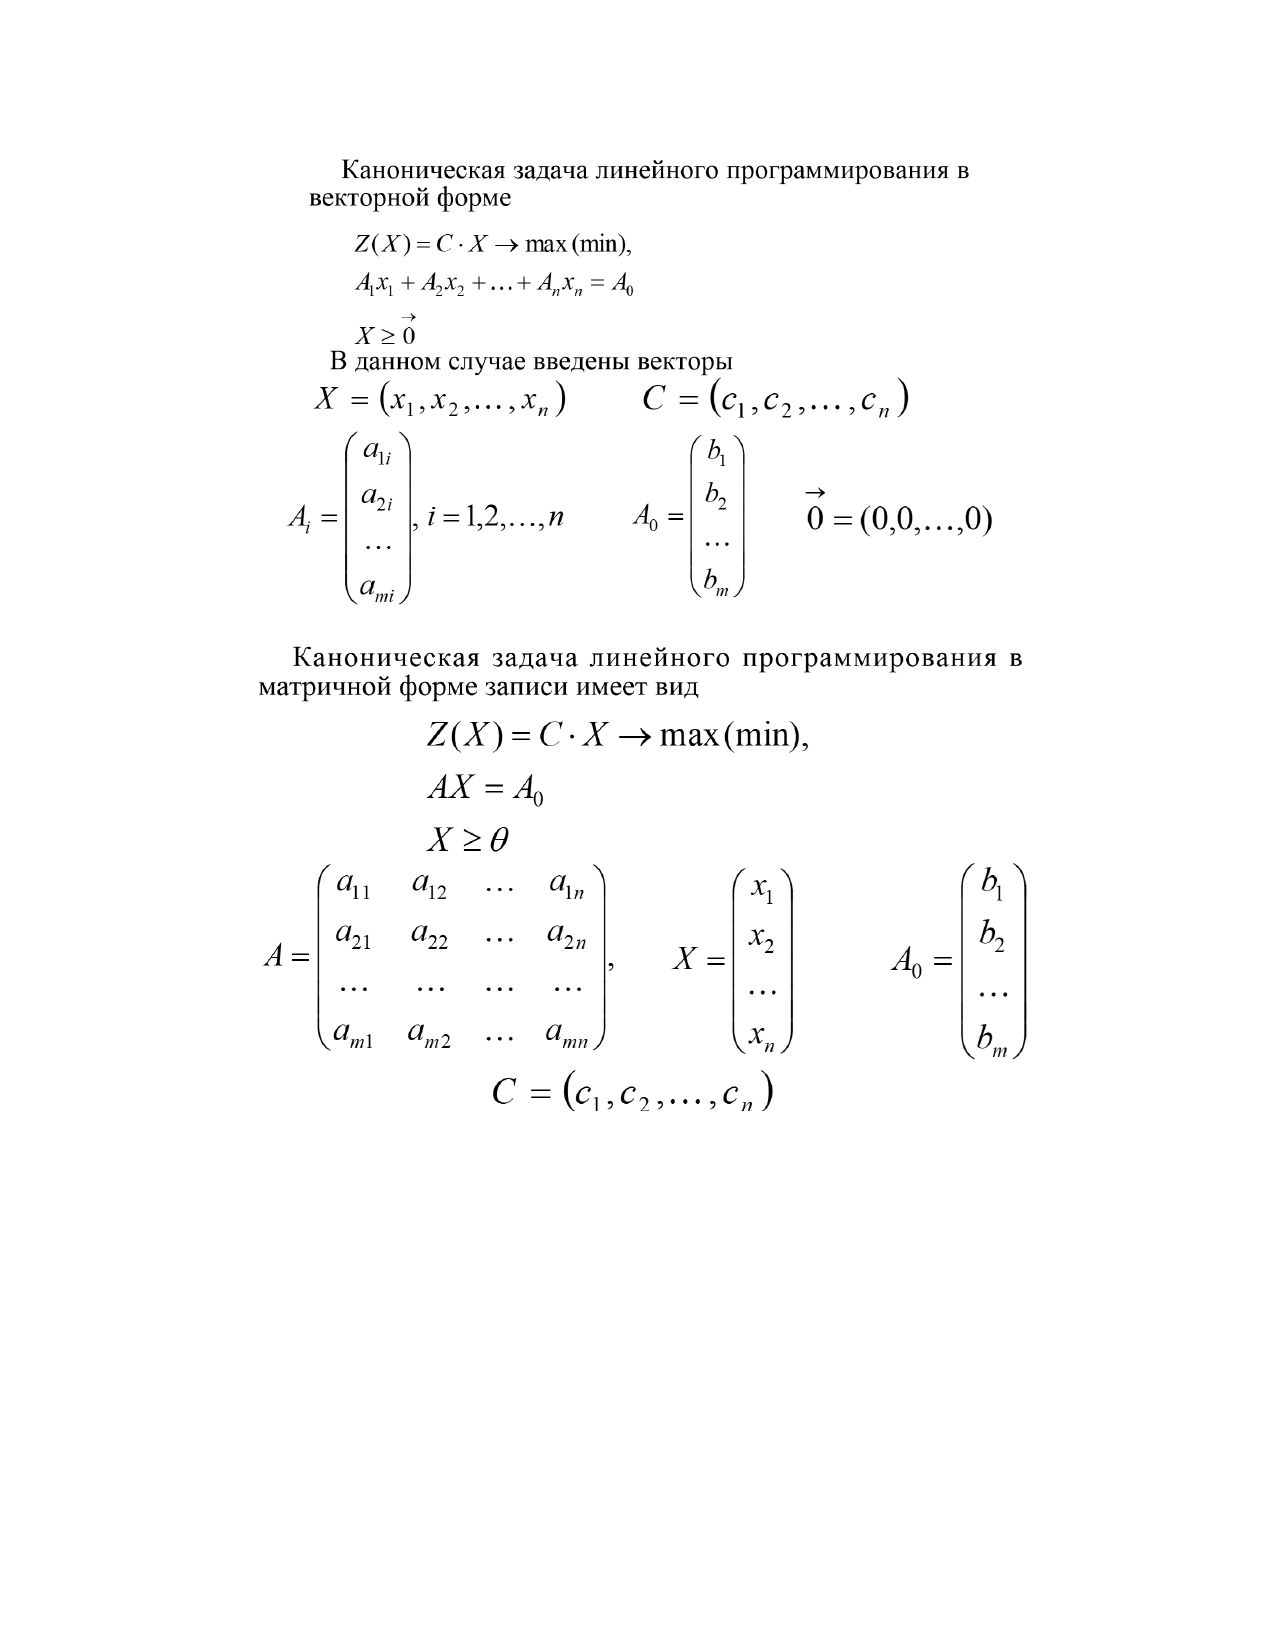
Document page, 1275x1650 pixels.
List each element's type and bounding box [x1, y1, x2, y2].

picture [237, 630, 1038, 1112]
picture [279, 150, 996, 612]
